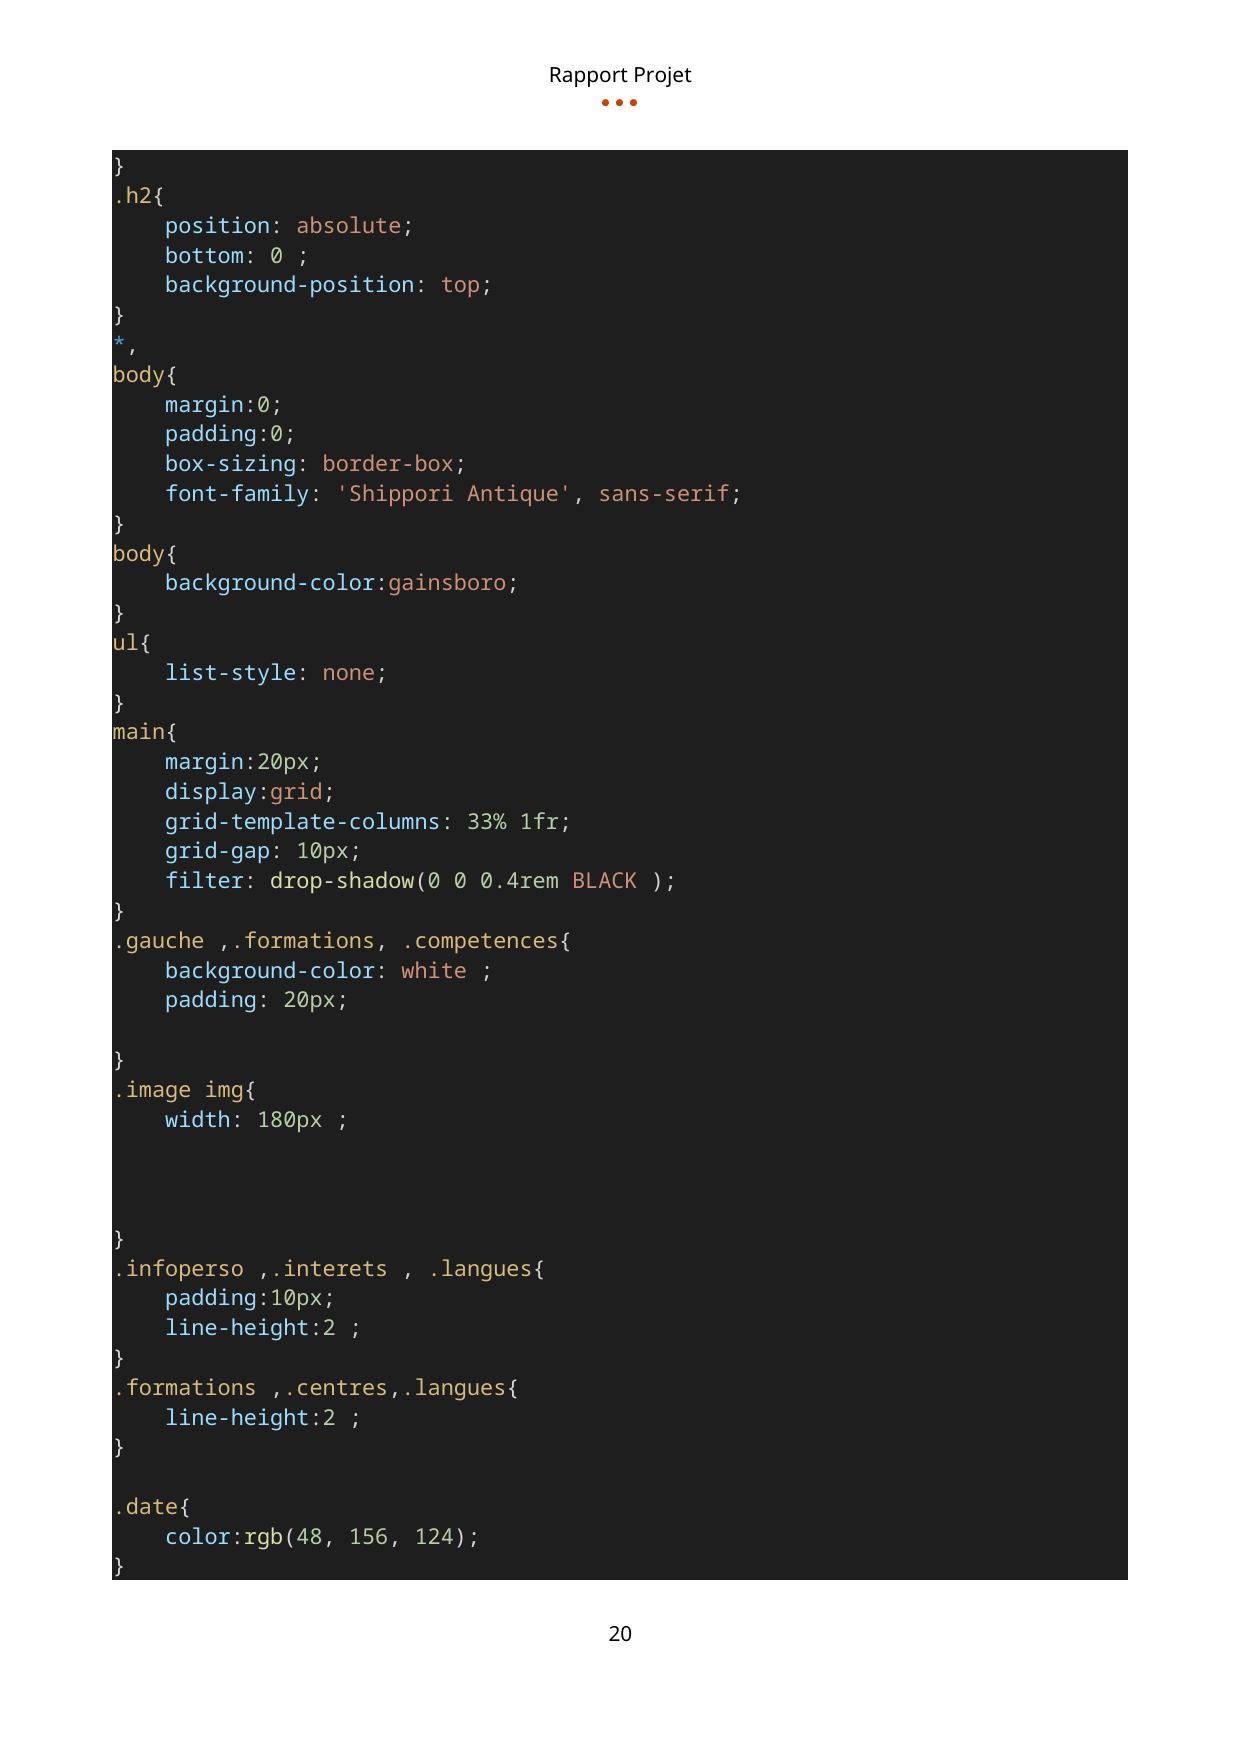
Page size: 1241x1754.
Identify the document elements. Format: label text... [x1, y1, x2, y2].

text position: absolute; [112, 210, 1128, 239]
text background-color:gainsboro; [112, 567, 1128, 597]
text main{ [112, 716, 1128, 746]
text ul{ [112, 627, 1128, 657]
text box-sizing: border-box; [112, 448, 1128, 478]
text *, [112, 329, 1128, 359]
text padding: 20px; [112, 984, 1128, 1014]
text filter: drop-shadow(0 0 0.4rem BLACK ); [112, 865, 1128, 895]
text } [112, 299, 1128, 329]
text margin:20px; [112, 746, 1128, 776]
text padding:0; [112, 418, 1128, 448]
text .image img{ [112, 1074, 1128, 1103]
text .gauche ,.formations, .competences{ [112, 925, 1128, 954]
text } [112, 508, 1128, 537]
text font-family: 'Shippori Antique', sans-serif; [112, 478, 1128, 508]
text body{ [112, 359, 1128, 388]
text width: 180px ; [112, 1103, 1128, 1133]
text } [112, 895, 1128, 925]
text list-style: none; [112, 657, 1128, 686]
text } [112, 1044, 1128, 1074]
text margin:0; [112, 388, 1128, 418]
text } [112, 1342, 1128, 1372]
text line-height:2 ; [112, 1401, 1128, 1431]
text .h2{ [112, 180, 1128, 210]
text } [112, 597, 1128, 627]
text line-height:2 ; [112, 1312, 1128, 1342]
text display:grid; [112, 776, 1128, 806]
text background-position: top; [112, 269, 1128, 299]
text bottom: 0 ; [112, 239, 1128, 269]
text } [112, 1223, 1128, 1252]
text } [112, 1431, 1128, 1461]
text background-color: white ; [112, 954, 1128, 984]
text .infoperso ,.interets , .langues{ [112, 1252, 1128, 1282]
text .formations ,.centres,.langues{ [112, 1372, 1128, 1401]
text .date{ [112, 1491, 1128, 1521]
text color:rgb(48, 156, 124); [112, 1521, 1128, 1550]
text padding:10px; [112, 1282, 1128, 1312]
text grid-gap: 10px; [112, 835, 1128, 865]
text body{ [112, 537, 1128, 567]
text } [112, 150, 1128, 180]
text } [112, 1550, 1128, 1580]
text } [112, 686, 1128, 716]
text grid-template-columns: 33% 1fr; [112, 806, 1128, 835]
